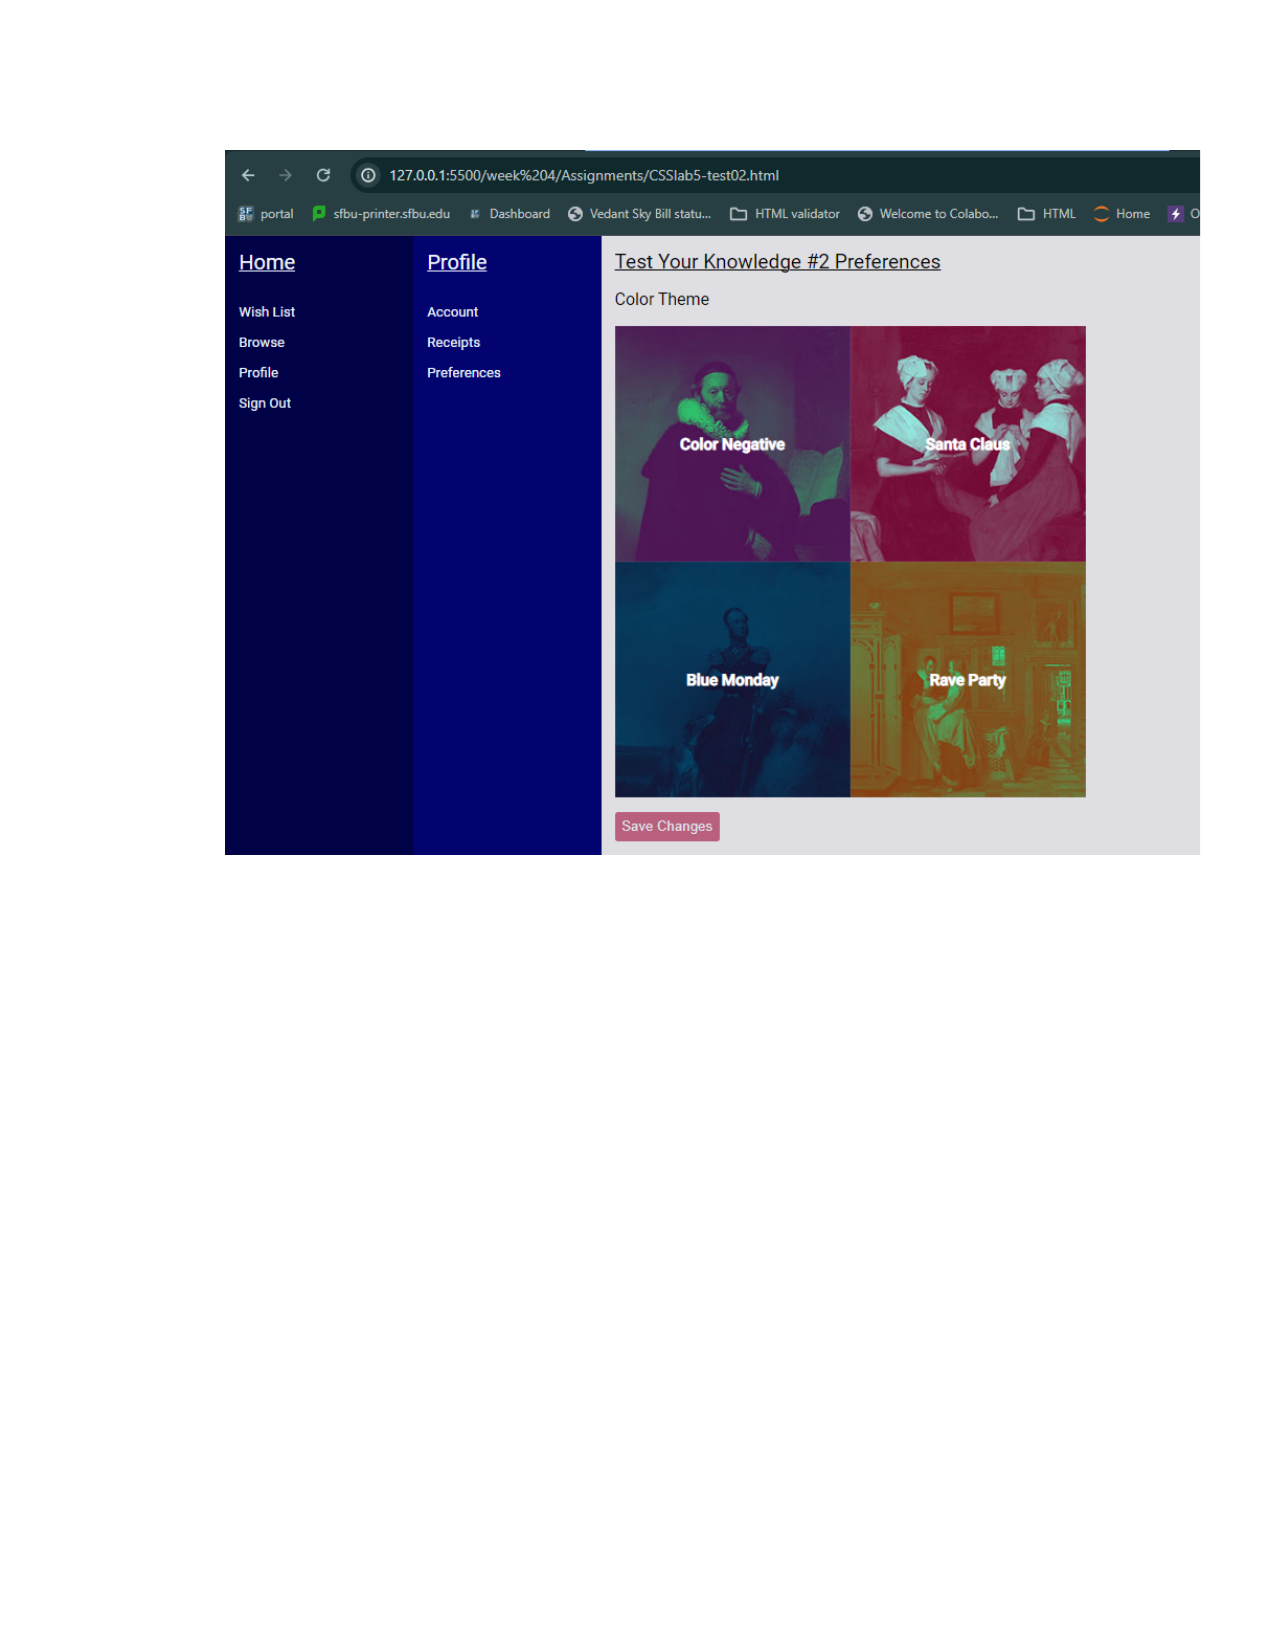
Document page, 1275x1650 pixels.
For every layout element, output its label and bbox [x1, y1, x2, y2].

picture [225, 150, 1200, 855]
